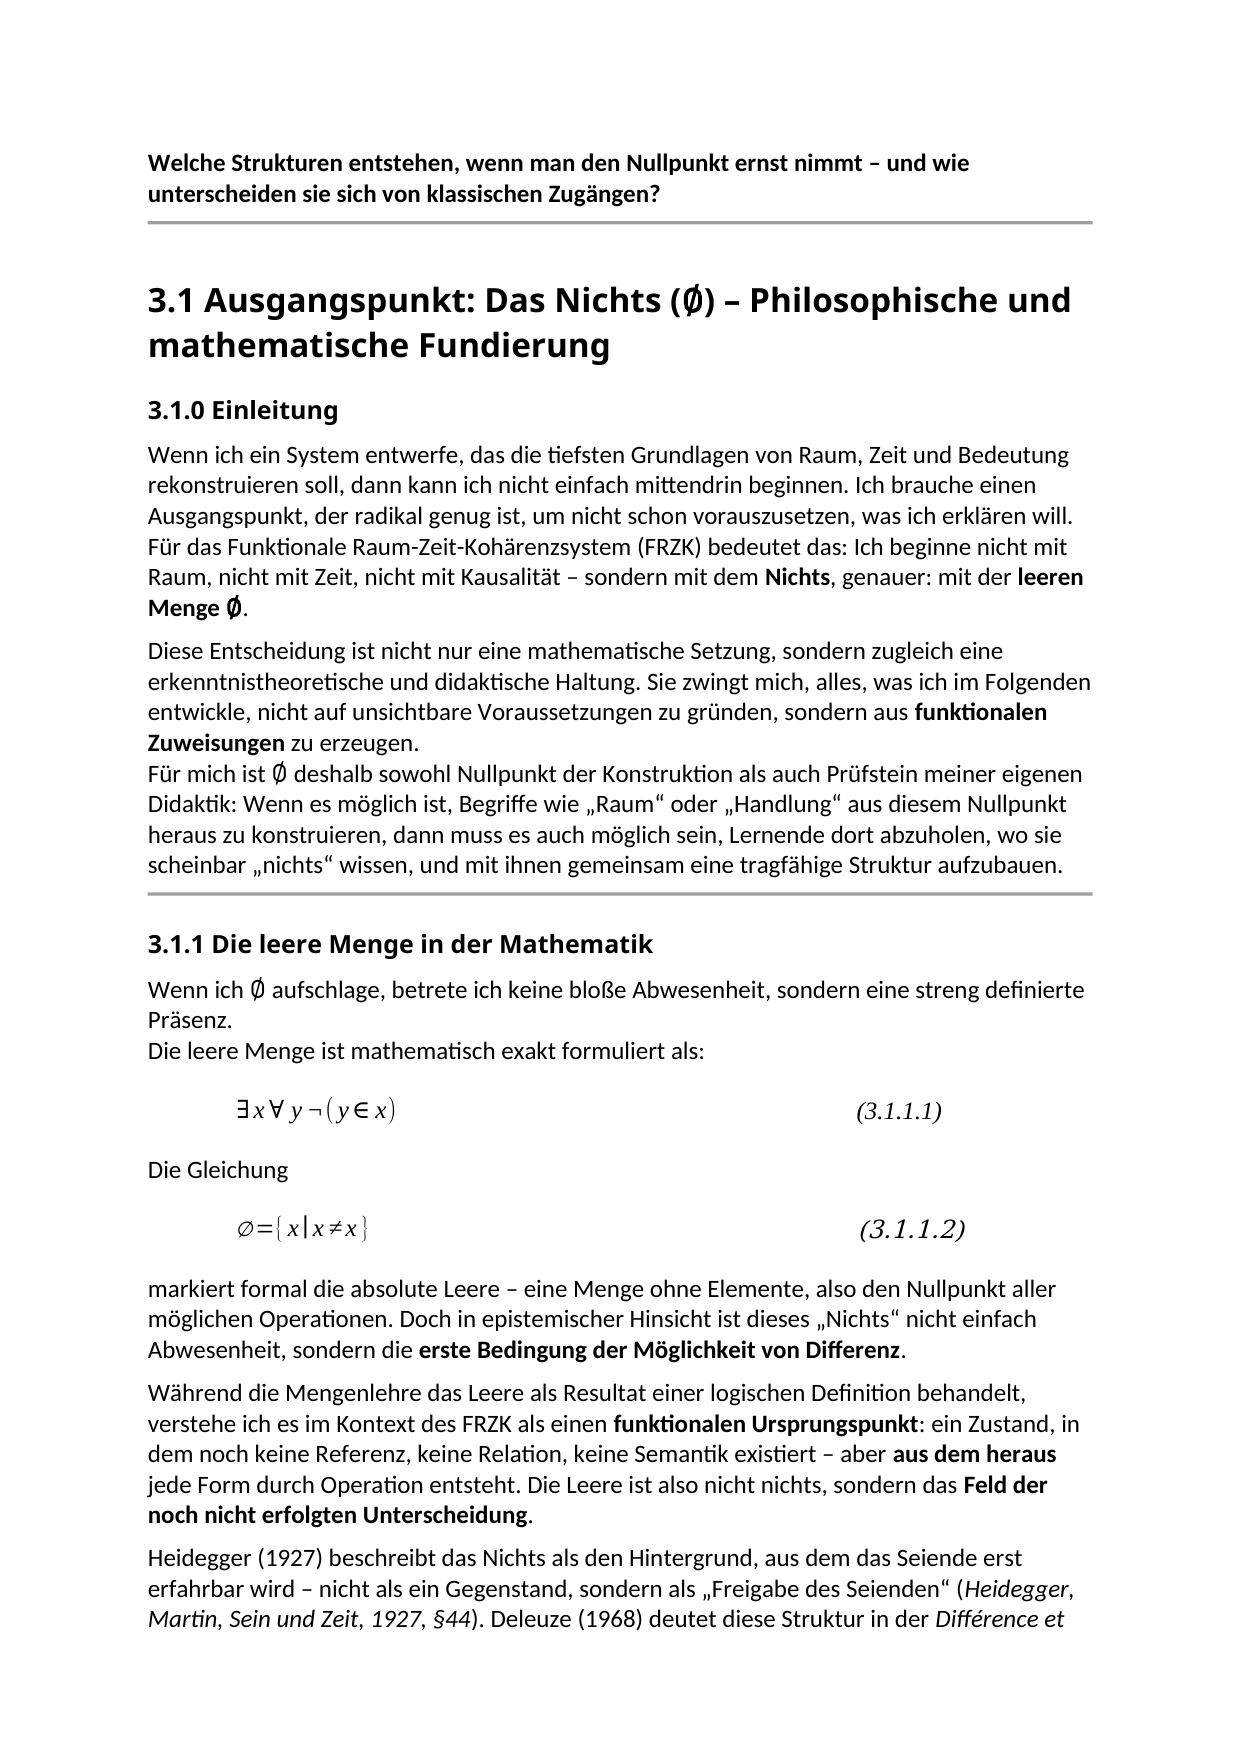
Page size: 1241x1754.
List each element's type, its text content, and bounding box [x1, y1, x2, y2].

text Diese Entscheidung ist nicht nur eine mathematische Setzung, sondern zugleich eine erkenntnistheoretische und didaktische Haltung. Sie zwingt mich, alles, was ich im Folgenden entwickle, nicht auf unsichtbare Voraussetzungen zu gründen, sondern aus funktionalen Zuweisungen zu erzeugen. Für mich ist ∅ deshalb sowohl Nullpunkt der Konstruktion als auch Prüfstein meiner eigenen Didaktik: Wenn es möglich ist, Begriffe wie „Raum“ oder „Handlung“ aus diesem Nullpunkt heraus zu konstruieren, dann muss es auch möglich sein, Lernende dort abzuholen, wo sie scheinbar „nichts“ wissen, und mit ihnen gemeinsam eine tragfähige Struktur aufzubauen. [148, 635, 1093, 880]
text (3.1.1.1) [236, 1095, 1093, 1125]
text Die Gleichung [148, 1154, 1093, 1185]
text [148, 1542, 1093, 1634]
subtitle 3.1.0 Einleitung [148, 392, 1093, 427]
subtitle 3.1 Ausgangspunkt: Das Nichts (∅) – Philosophische und mathematische Fundierung [148, 277, 1093, 367]
subtitle 3.1.1 Die leere Menge in der Mathematik [148, 927, 1093, 961]
text Wenn ich ∅ aufschlage, betrete ich keine bloße Abwesenheit, sondern eine streng definierte Präsenz. Die leere Menge ist mathematisch exakt formuliert als: [148, 974, 1093, 1066]
text markiert formal die absolute Leere – eine Menge ohne Elemente, also den Nullpunkt aller möglichen Operationen. Doch in epistemischer Hinsicht ist dieses „Nichts“ nicht einfach Abwesenheit, sondern die erste Bedingung der Möglichkeit von Differenz. [148, 1273, 1093, 1365]
text (3.1.1.2) [236, 1214, 1093, 1244]
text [148, 148, 1093, 209]
text Wenn ich ein System entwerfe, das die tiefsten Grundlagen von Raum, Zeit und Bedeutung rekonstruieren soll, dann kann ich nicht einfach mittendrin beginnen. Ich brauche einen Ausgangspunkt, der radikal genug ist, um nicht schon vorauszusetzen, was ich erklären will. Für das Funktionale Raum-Zeit-Kohärenzsystem (FRZK) bedeutet das: Ich beginne nicht mit Raum, nicht mit Zeit, nicht mit Kausalität – sondern mit dem Nichts, genauer: mit der leeren Menge ∅. [148, 439, 1093, 623]
text Während die Mengenlehre das Leere als Resultat einer logischen Definition behandelt, verstehe ich es im Kontext des FRZK als einen funktionalen Ursprungspunkt: ein Zustand, in dem noch keine Referenz, keine Relation, keine Semantik existiert – aber aus dem heraus jede Form durch Operation entsteht. Die Leere ist also nicht nichts, sondern das Feld der noch nicht erfolgten Unterscheidung. [148, 1377, 1093, 1530]
